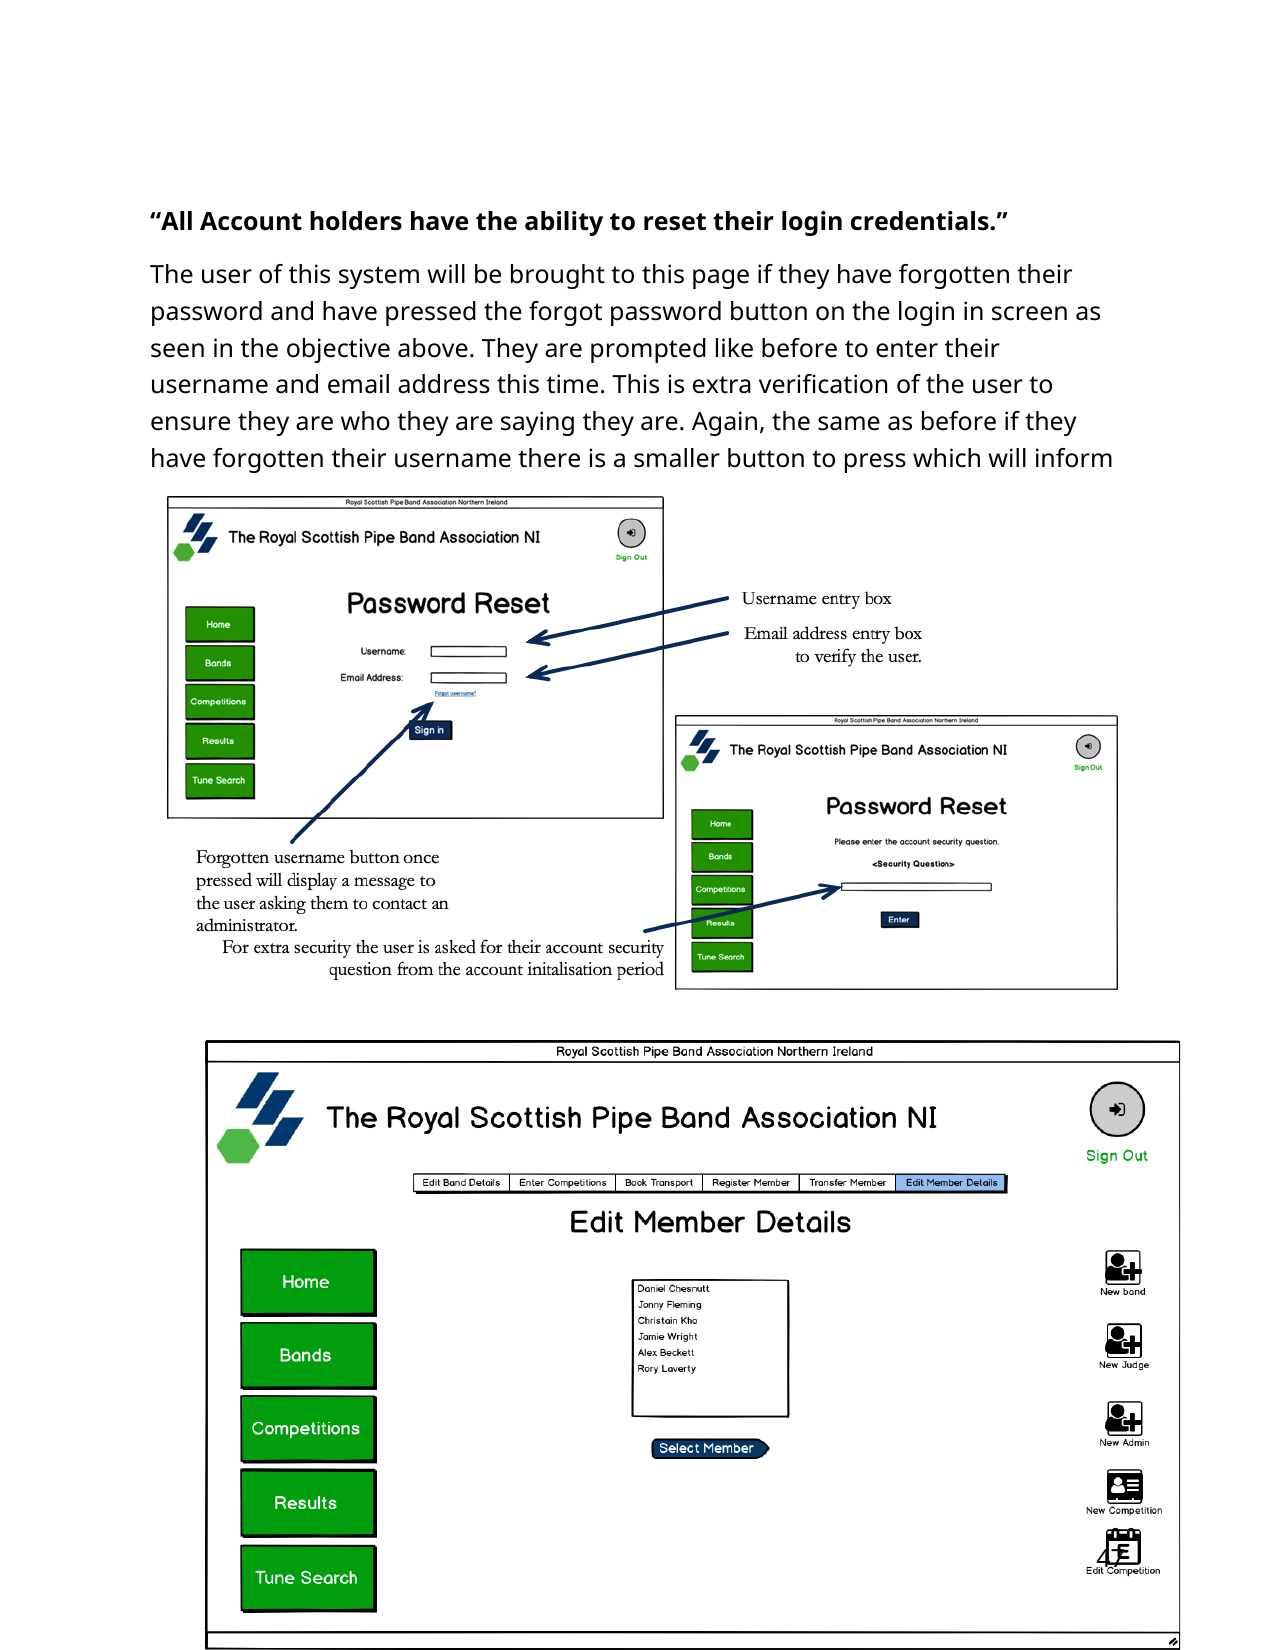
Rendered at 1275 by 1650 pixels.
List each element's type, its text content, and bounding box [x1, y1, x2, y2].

text “All Account holders have the ability to reset their login credentials.” [150, 203, 1125, 237]
picture [150, 483, 1125, 996]
picture [205, 1040, 1181, 1650]
text The user of this system will be brought to this page if they have forgotten their password and have pressed the forgot password button on the login in screen as seen in the objective above. They are prompted like before to enter their username and email address this time. This is extra verification of the user to ensure they are who they are saying they are. Again, the same as before if they have forgotten their username there is a smaller button to press which will inform the user that they must contact an administrator to get access to their account again. [150, 257, 1125, 475]
